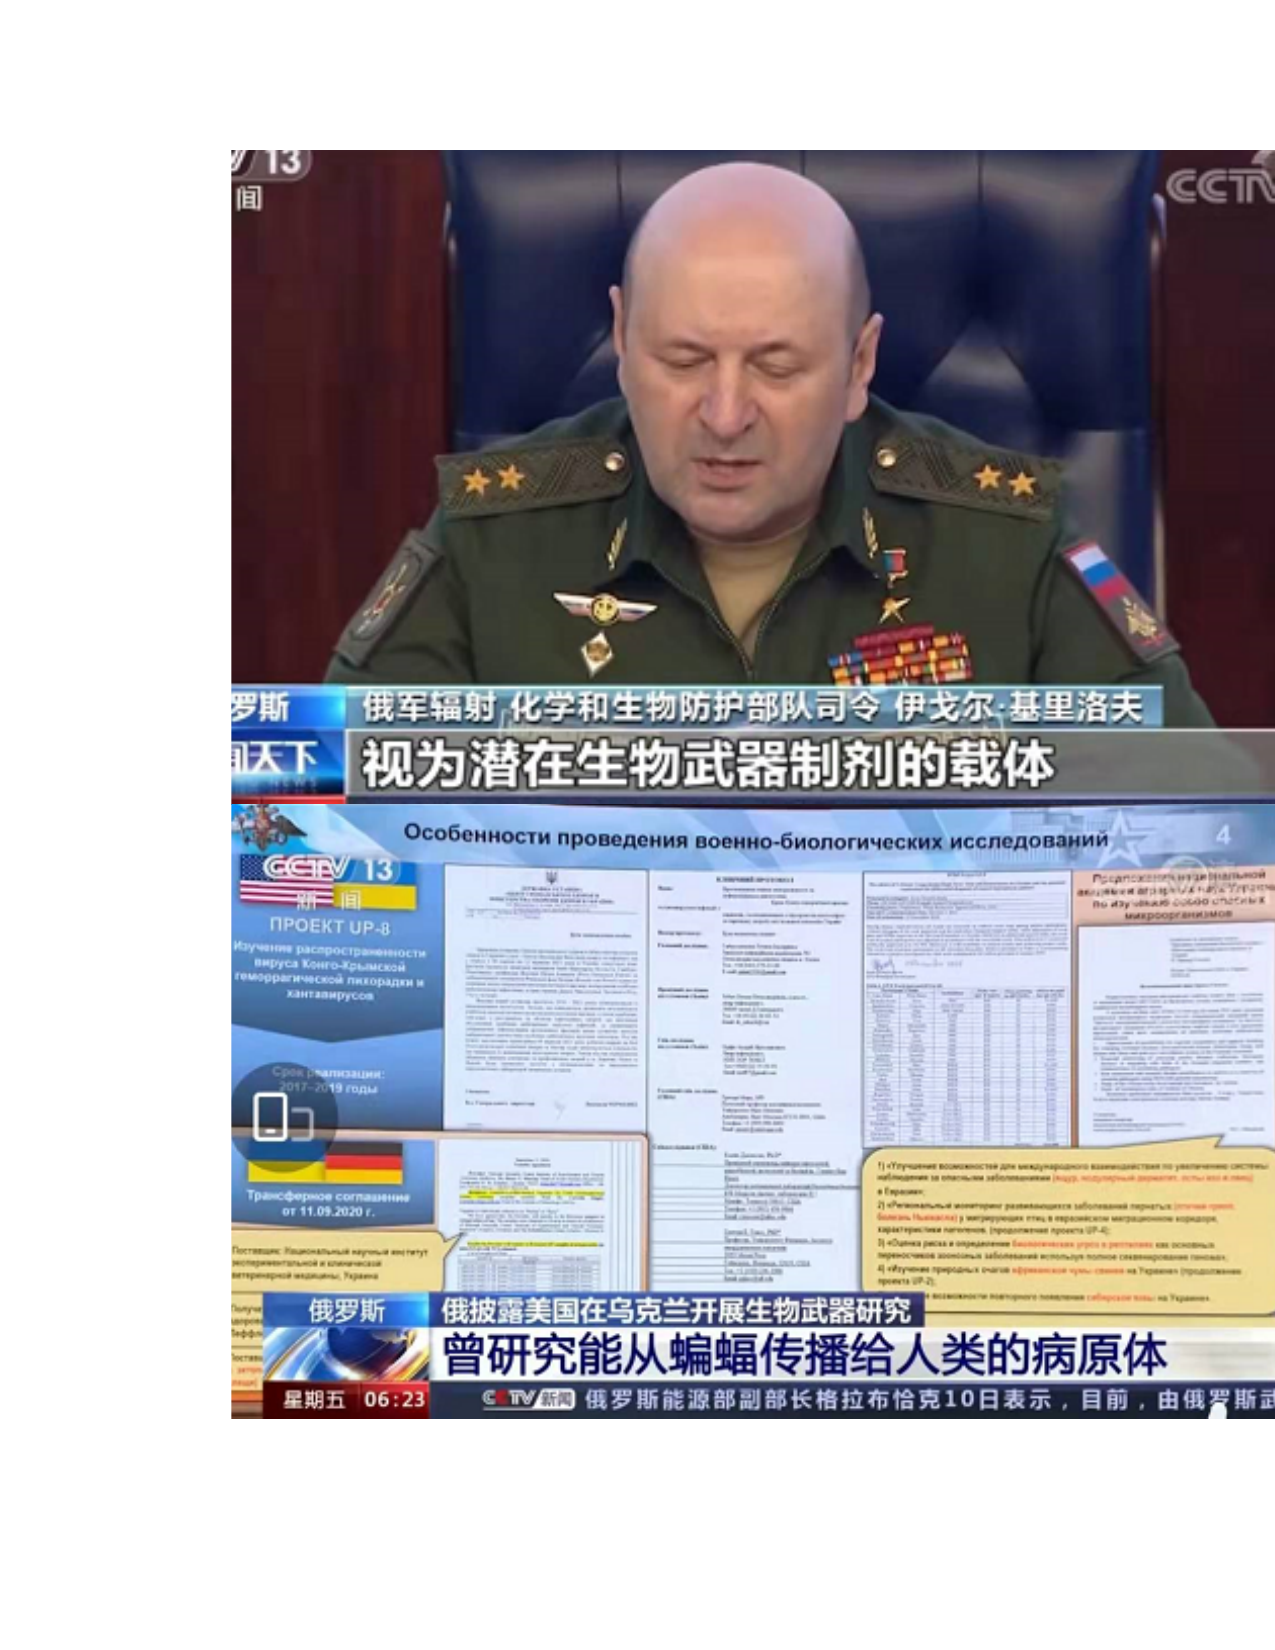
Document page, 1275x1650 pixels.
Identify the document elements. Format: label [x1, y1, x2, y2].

picture [231, 150, 1275, 1419]
